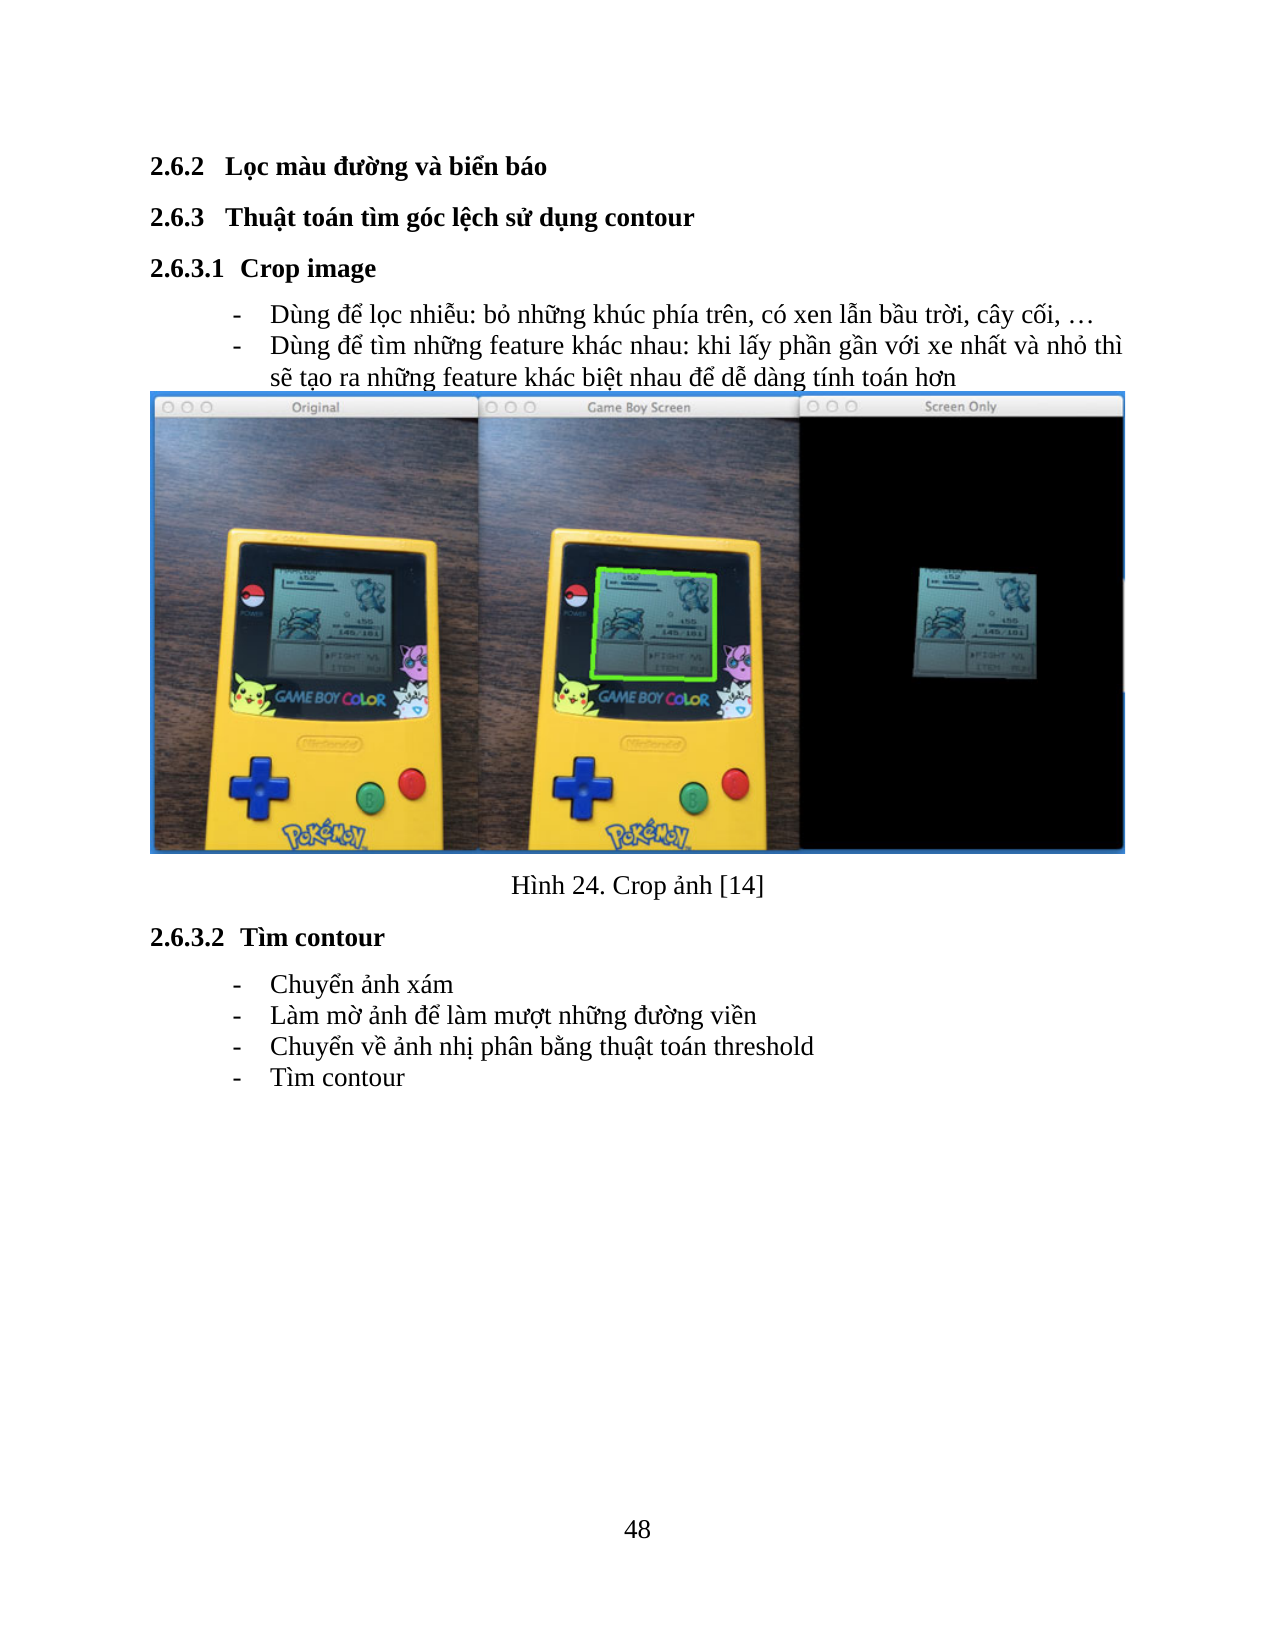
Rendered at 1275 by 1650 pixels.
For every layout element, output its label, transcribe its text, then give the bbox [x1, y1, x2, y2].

list Dùng để lọc nhiễu: bỏ những khúc phía trên, có xen lẫn bầu trời, cây cối, … [232, 298, 1125, 329]
text Hình 24. Crop ảnh [150, 869, 1125, 900]
subtitle Thuật toán tìm góc lệch sử dụng contour [150, 201, 1125, 232]
list Tìm contour [232, 1061, 1125, 1092]
subtitle Crop image [150, 252, 1125, 283]
list Làm mờ ảnh để làm mượt những đường viền [232, 999, 1125, 1030]
list Chuyển về ảnh nhị phân bằng thuật toán threshold [232, 1030, 1125, 1061]
picture [150, 391, 1125, 854]
subtitle Lọc màu đường và biển báo [150, 150, 1125, 181]
list Dùng để tìm những feature khác nhau: khi lấy phần gần với xe nhất và nhỏ thì sẽ tạo ra những feature khác biệt nhau để dễ dàng tính toán hơn [232, 329, 1125, 391]
subtitle Tìm contour [150, 921, 1125, 952]
list Chuyển ảnh xám [232, 968, 1125, 999]
